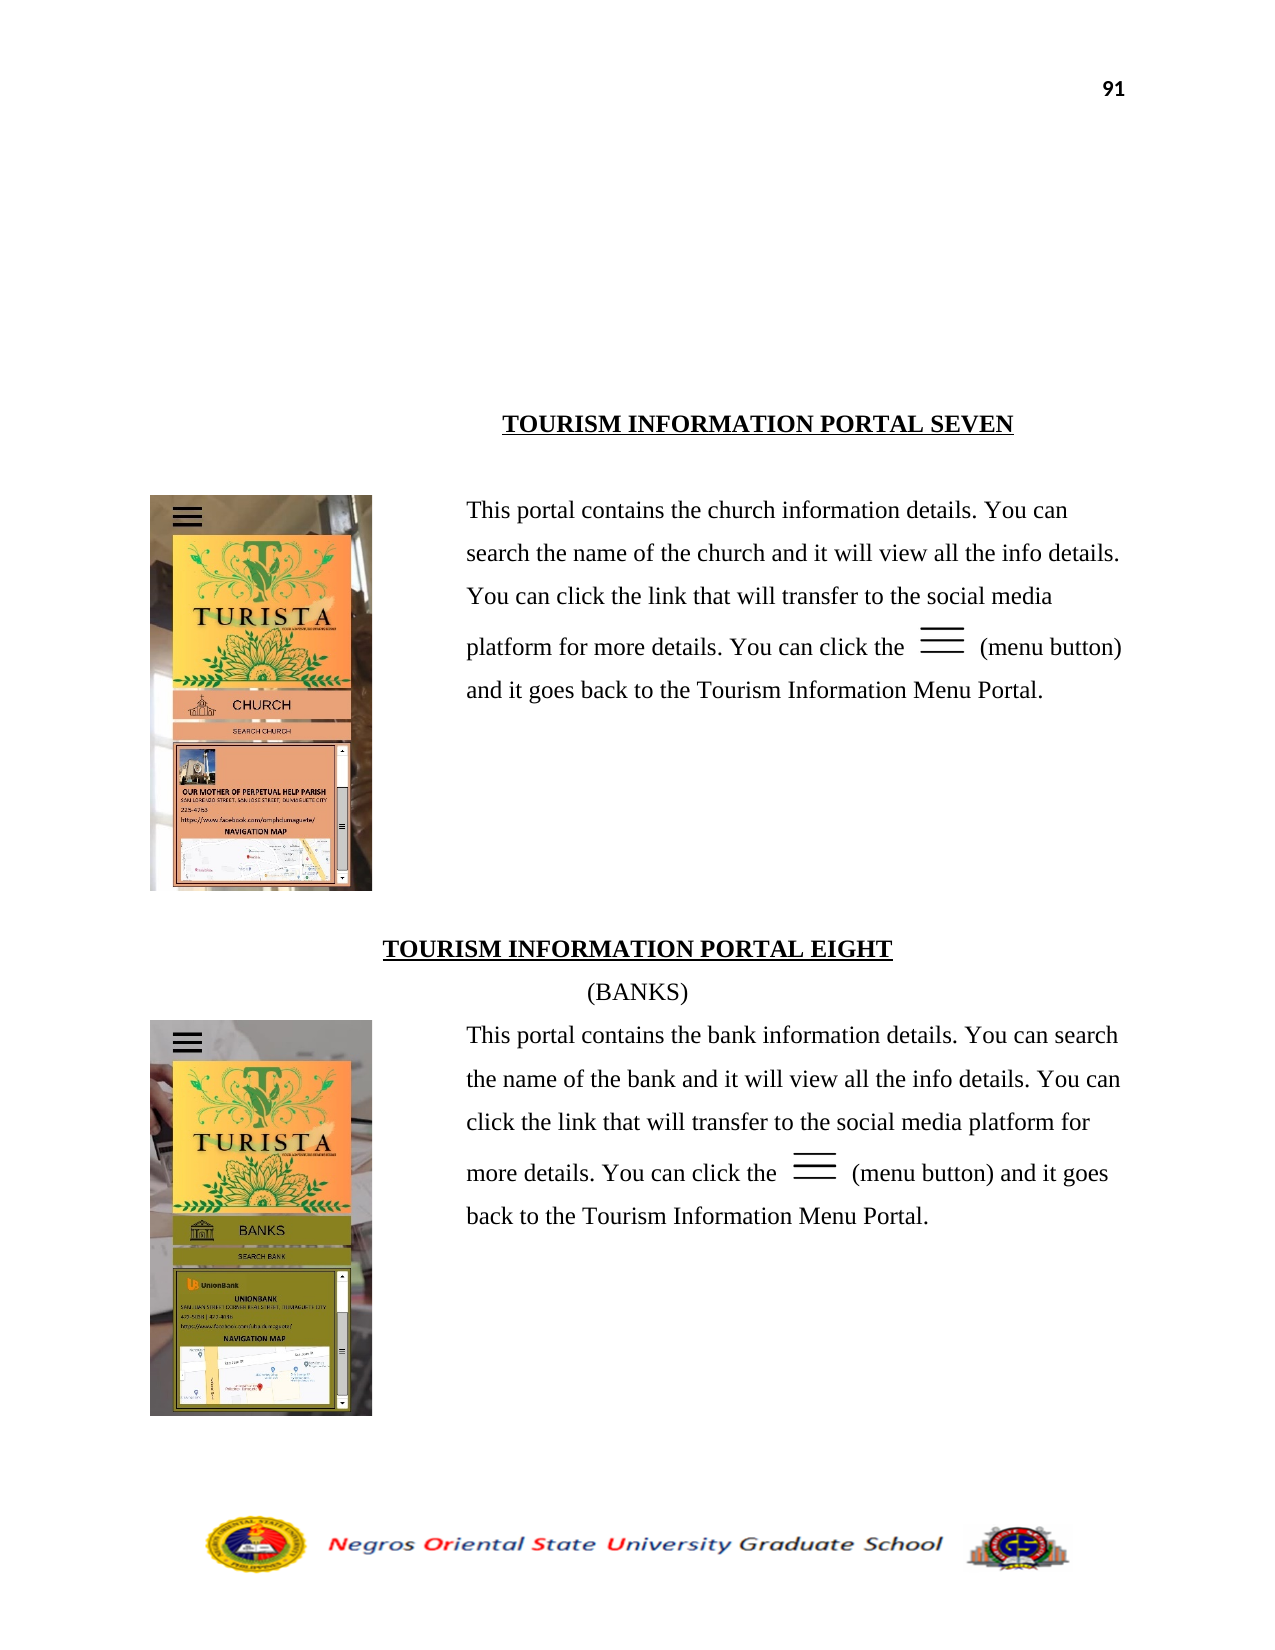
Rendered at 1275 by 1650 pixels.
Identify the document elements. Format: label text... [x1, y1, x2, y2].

picture [202, 1513, 1073, 1577]
text TOURISM INFORMATION PORTAL SEVEN (CHURCH) [150, 409, 1125, 481]
text TOURISM INFORMATION PORTAL EIGHT [150, 934, 1125, 963]
list This portal contains the church information details. You can search the name of the church and it will view all the info details. You can click the link that will transfer to the social media platform for more details. You can click the (menu button) and it goes back to the Tourism Information Menu Portal. [373, 495, 1125, 704]
picture [783, 1149, 846, 1182]
picture [150, 1020, 373, 1416]
text (BANKS) [150, 977, 1125, 1006]
picture [150, 495, 373, 891]
picture [910, 624, 974, 656]
list This portal contains the bank information details. You can search the name of the bank and it will view all the info details. You can click the link that will transfer to the social media platform for more details. You can click the (menu button) and it goes back to the Tourism Information Menu Portal. [373, 1021, 1125, 1230]
